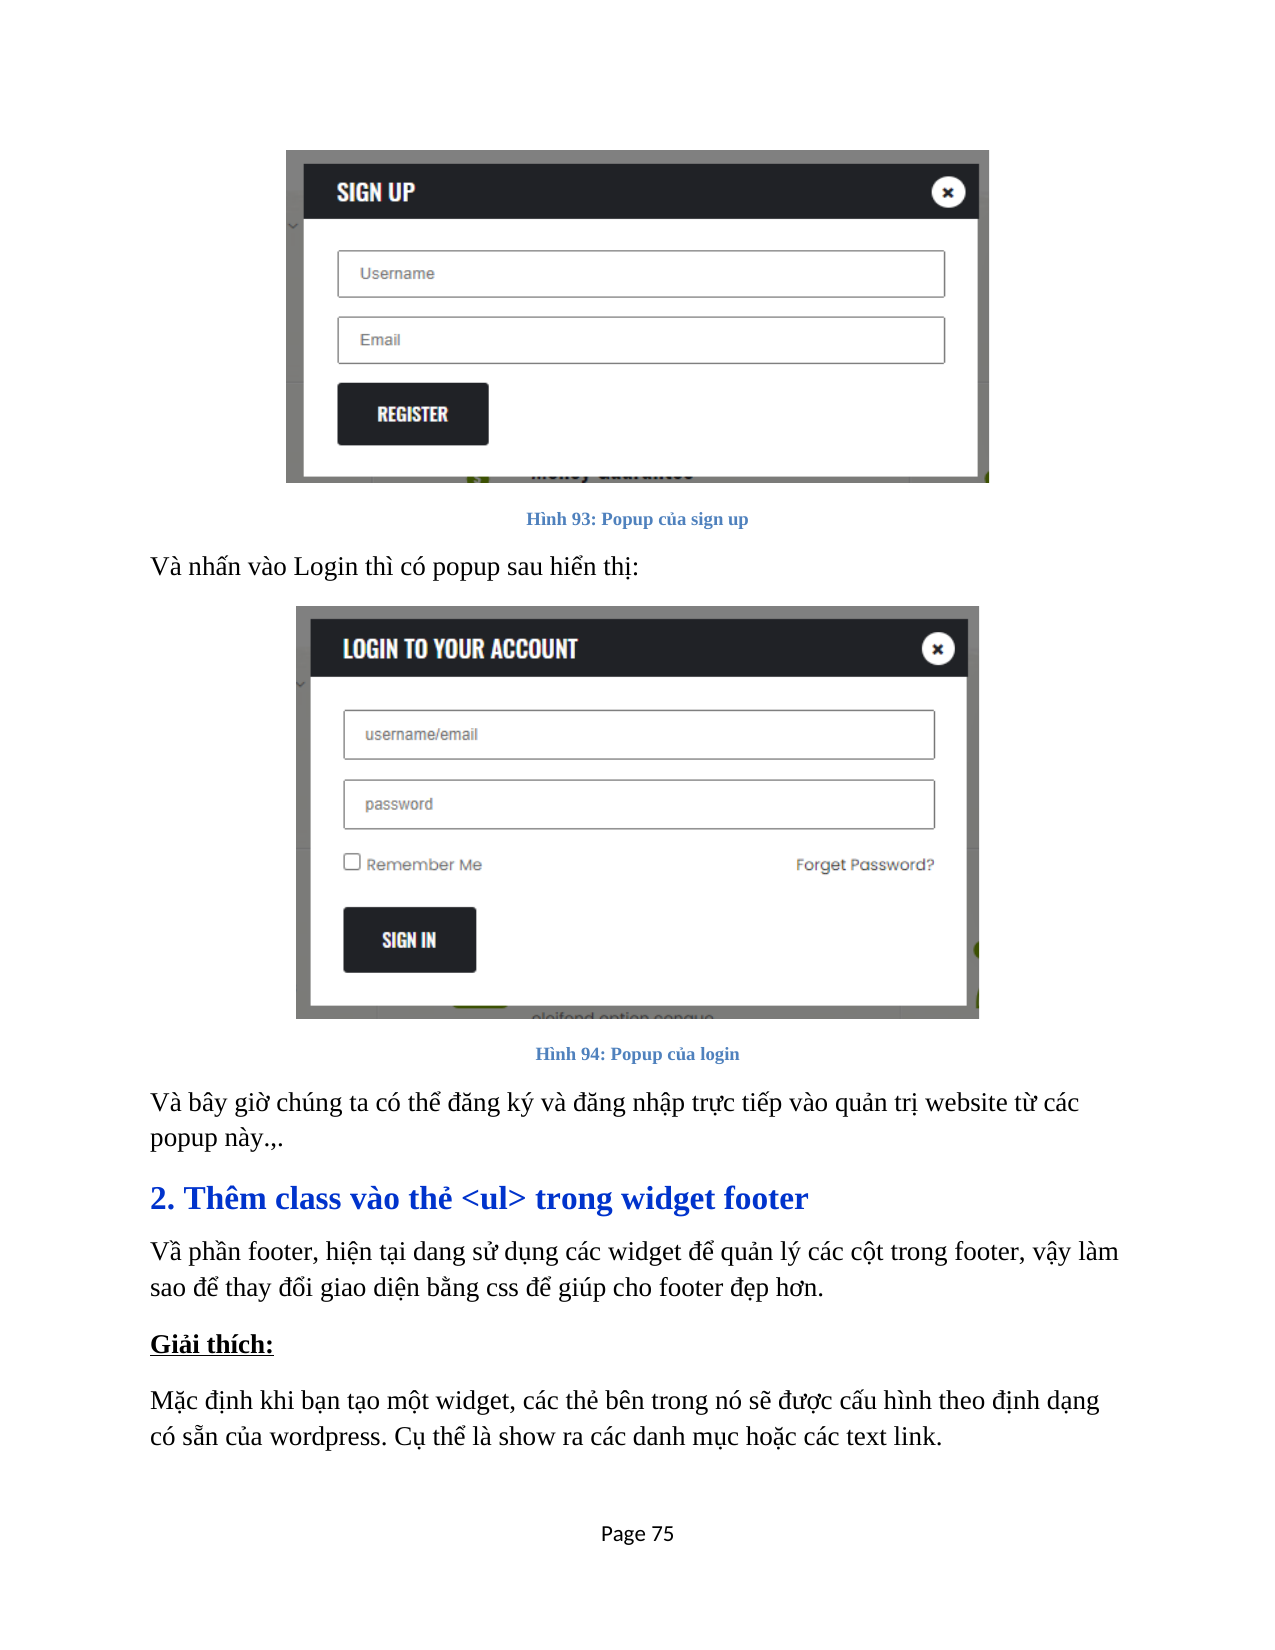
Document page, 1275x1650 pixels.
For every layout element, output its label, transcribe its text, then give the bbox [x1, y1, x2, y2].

picture [296, 606, 980, 1019]
text Và nhấn vào Login thì có popup sau hiển thị: [150, 550, 1125, 581]
subtitle 2. Thêm class vào thẻ <ul> trong widget footer [150, 1178, 1125, 1216]
text Hình 94: Popup của login [150, 1043, 1125, 1065]
text Hình 93: Popup của sign up [150, 507, 1125, 529]
picture [286, 150, 990, 483]
text Và bây giờ chúng ta có thể đăng ký và đăng nhập trực tiếp vào quản trị website từ các popup này.,. [150, 1086, 1125, 1152]
text Mặc định khi bạn tạo một widget, các thẻ bên trong nó sẽ được cấu hình theo định dạng có sẵn của wordpress. Cụ thể là show ra các danh mục hoặc các text link. [150, 1384, 1125, 1451]
text Vầ phần footer, hiện tại dang sử dụng các widget để quản lý các cột trong footer, vậy làm sao để thay đổi giao diện bằng css để giúp cho footer đẹp hơn. [150, 1235, 1125, 1302]
text Giải thích: [150, 1328, 1125, 1359]
